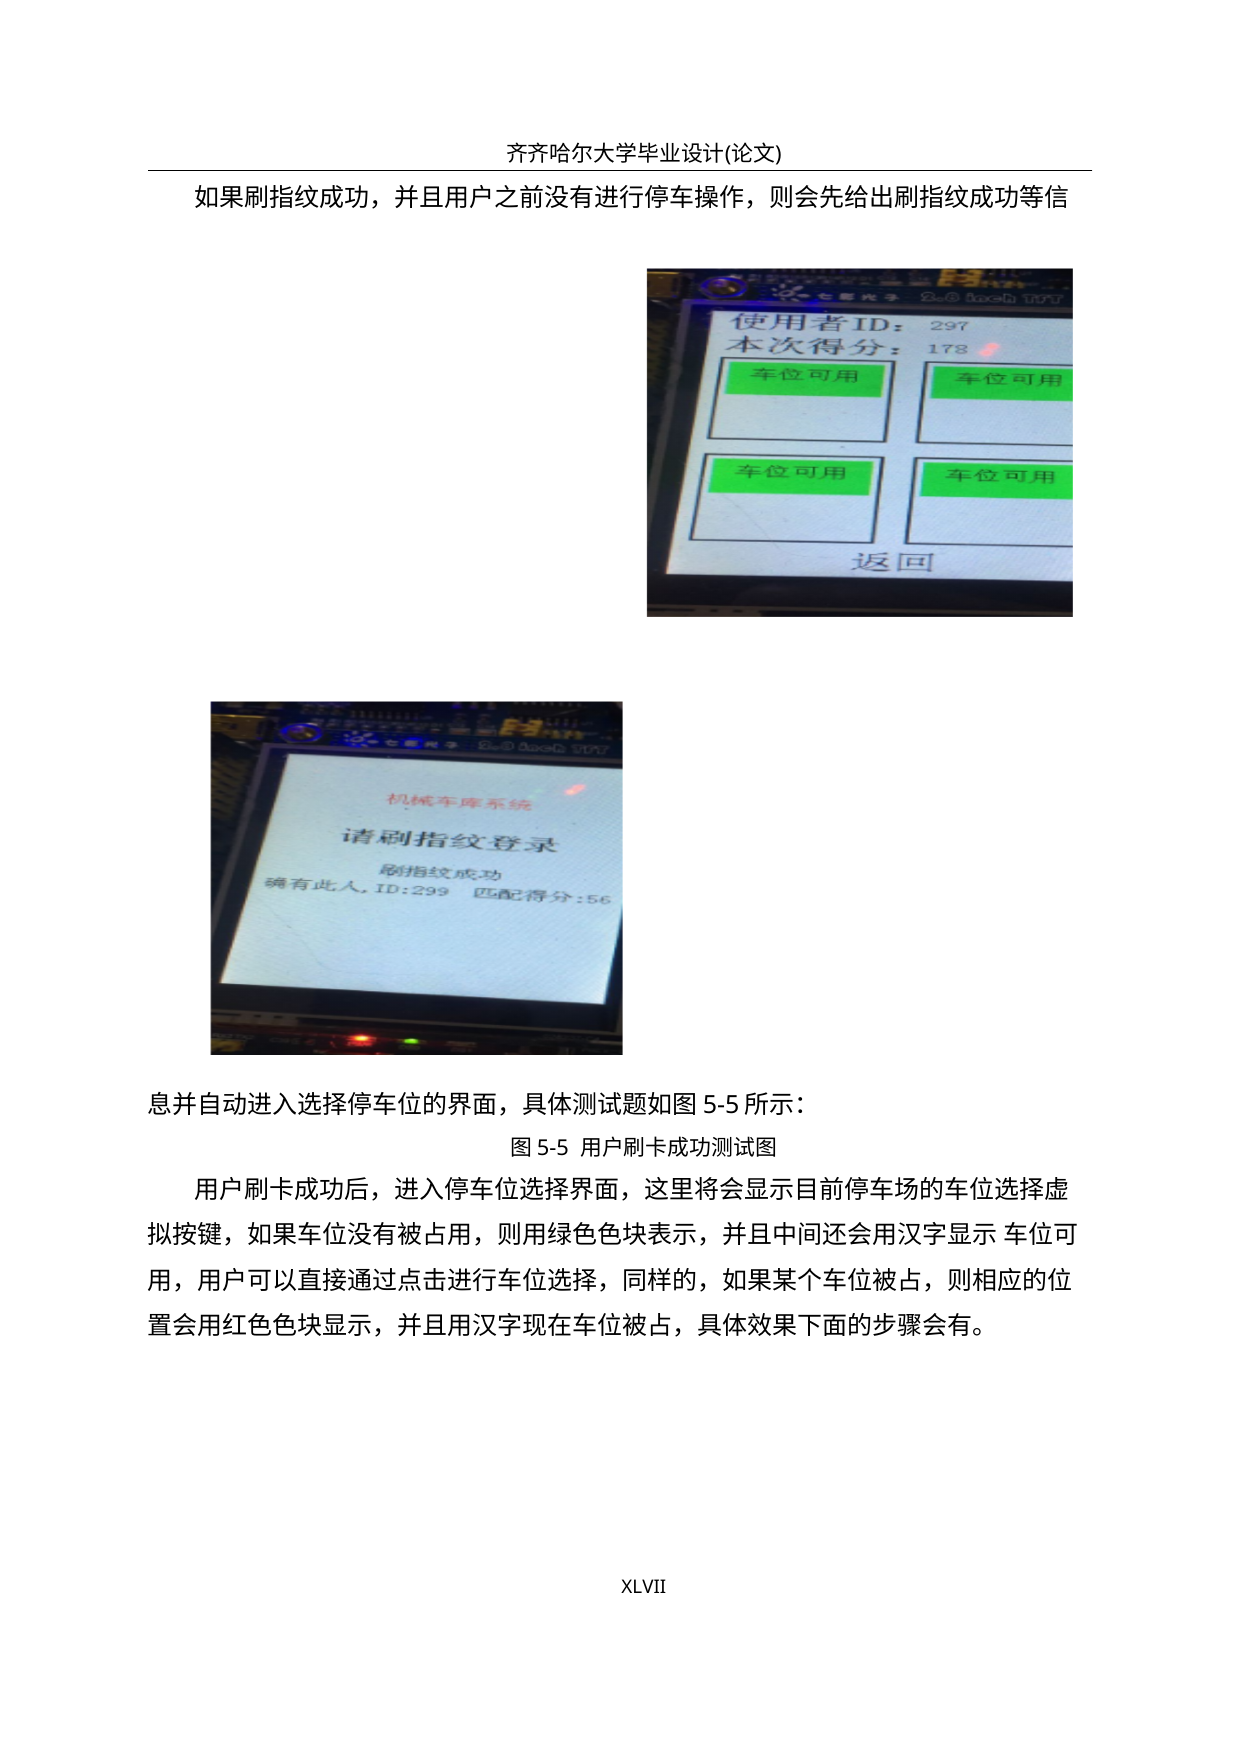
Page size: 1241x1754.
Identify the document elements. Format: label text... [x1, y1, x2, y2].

picture [647, 269, 1072, 616]
text 用户刷卡成功后，进入停车位选择界面，这里将会显示目前停车场的车位选择虚拟按键，如果车位没有被占用，则用绿色色块表示，并且中间还会用汉字显示 车位可用，用户可以直接通过点击进行车位选择，同样的，如果某个车位被占，则相应的位置会用红色色块显示，并且用汉字现在车位被占，具体效果下面的步骤会有。 [148, 1169, 1092, 1342]
picture [212, 702, 622, 1055]
text 图5-5 用户刷卡成功测试图 [148, 1130, 1092, 1162]
